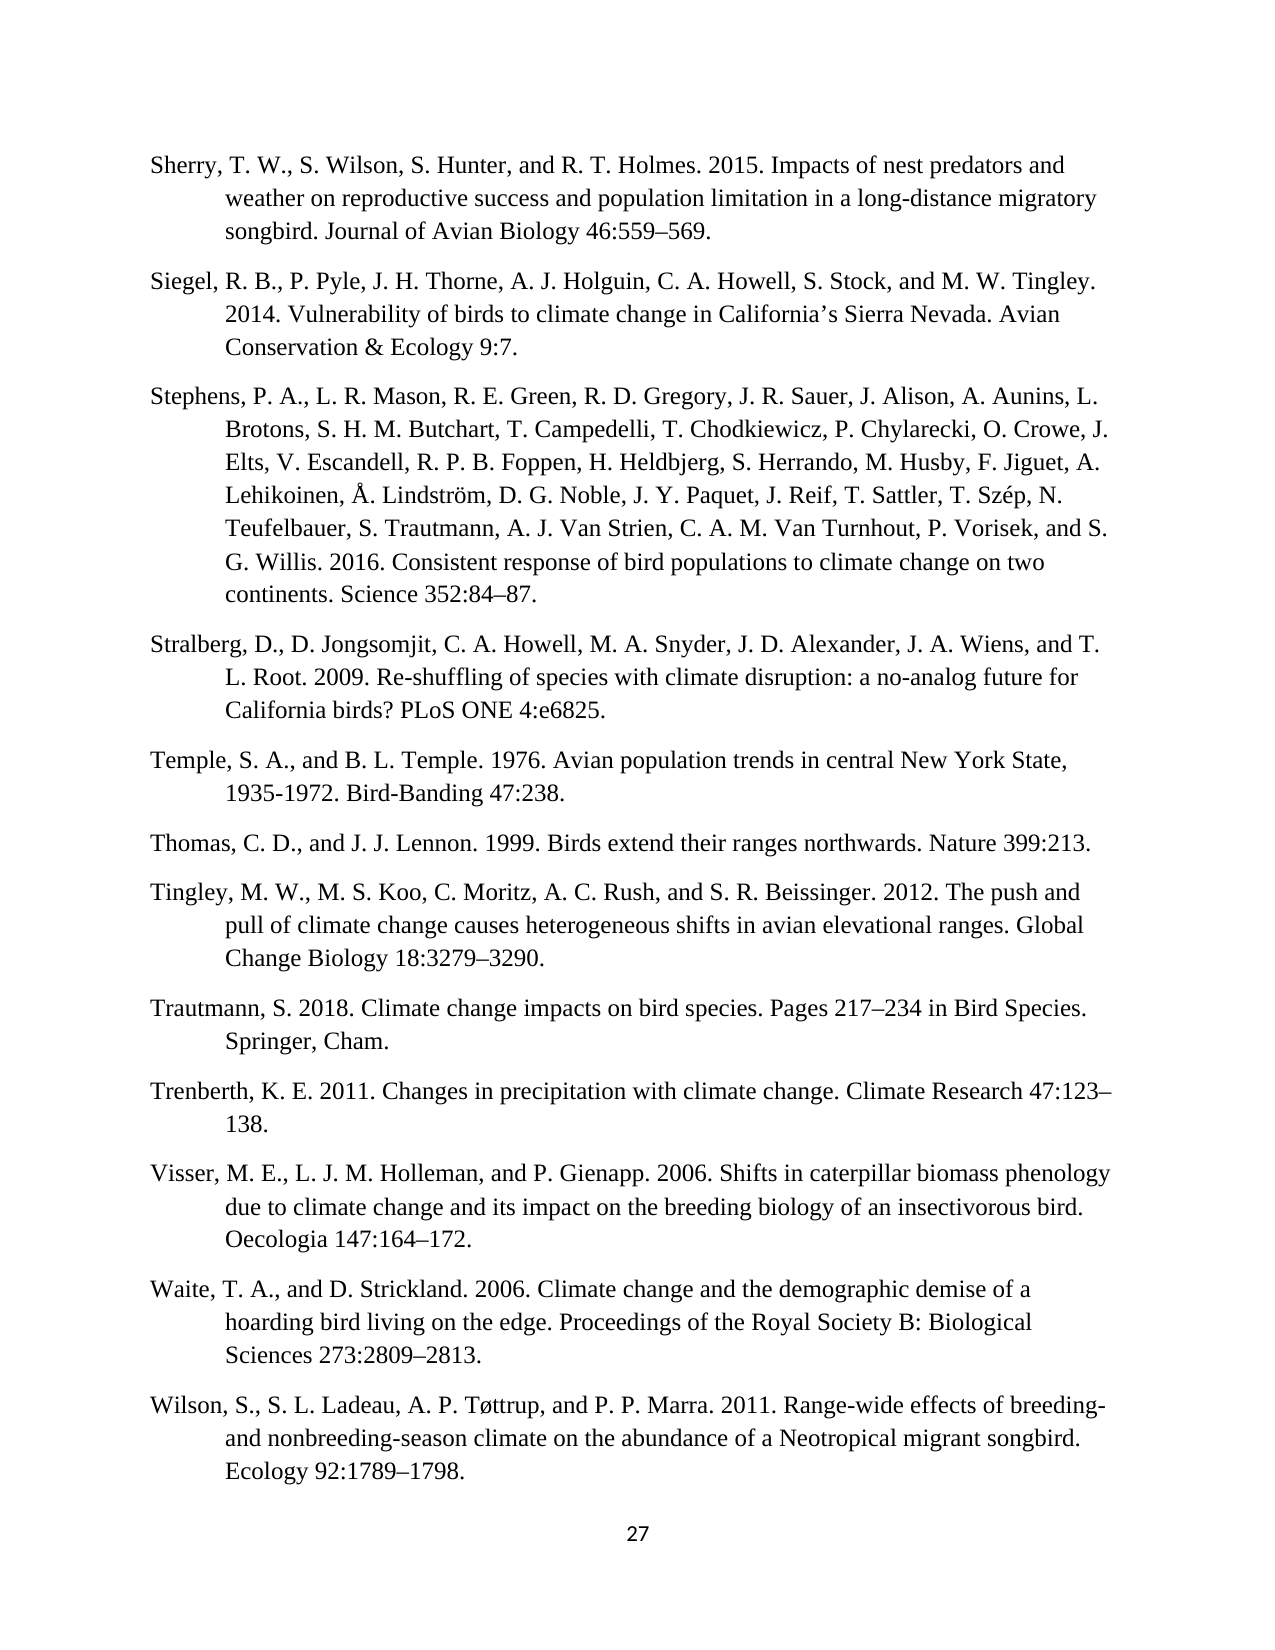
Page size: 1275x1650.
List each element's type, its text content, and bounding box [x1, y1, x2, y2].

text Thomas, C. D., and J. J. Lennon. 1999. Birds extend their ranges northwards. Nature 399:213. [150, 828, 1125, 856]
text Wilson, S., S. L. Ladeau, A. P. Tøttrup, and P. P. Marra. 2011. Range-wide effects of breeding-and nonbreeding-season climate on the abundance of a Neotropical migrant songbird. Ecology 92:1789–1798. [150, 1390, 1125, 1485]
text Stralberg, D., D. Jongsomjit, C. A. Howell, M. A. Snyder, J. D. Alexander, J. A. Wiens, and T. L. Root. 2009. Re-shuffling of species with climate disruption: a no-analog future for California birds? PLoS ONE 4:e6825. [150, 629, 1125, 724]
text Tingley, M. W., M. S. Koo, C. Moritz, A. C. Rush, and S. R. Beissinger. 2012. The push and pull of climate change causes heterogeneous shifts in avian elevational ranges. Global Change Biology 18:3279–3290. [150, 877, 1125, 972]
text Visser, M. E., L. J. M. Holleman, and P. Gienapp. 2006. Shifts in caterpillar biomass phenology due to climate change and its impact on the breeding biology of an insectivorous bird. Oecologia 147:164–172. [150, 1158, 1125, 1253]
text Temple, S. A., and B. L. Temple. 1976. Avian population trends in central New York State, 1935-1972. Bird-Banding 47:238. [150, 745, 1125, 807]
text Sherry, T. W., S. Wilson, S. Hunter, and R. T. Holmes. 2015. Impacts of nest predators and weather on reproductive success and population limitation in a long-distance migratory songbird. Journal of Avian Biology 46:559–569. [150, 150, 1125, 245]
text Stephens, P. A., L. R. Mason, R. E. Green, R. D. Gregory, J. R. Sauer, J. Alison, A. Aunins, L. Brotons, S. H. M. Butchart, T. Campedelli, T. Chodkiewicz, P. Chylarecki, O. Crowe, J. Elts, V. Escandell, R. P. B. Foppen, H. Heldbjerg, S. Herrando, M. Husby, F. Jiguet, A. Lehikoinen, Å. Lindström, D. G. Noble, J. Y. Paquet, J. Reif, T. Sattler, T. Szép, N. Teufelbauer, S. Trautmann, A. J. Van Strien, C. A. M. Van Turnhout, P. Vorisek, and S. G. Willis. 2016. Consistent response of bird populations to climate change on two continents. Science 352:84–87. [150, 381, 1125, 608]
text Trenberth, K. E. 2011. Changes in precipitation with climate change. Climate Research 47:123–138. [150, 1076, 1125, 1138]
text Waite, T. A., and D. Strickland. 2006. Climate change and the demographic demise of a hoarding bird living on the edge. Proceedings of the Royal Society B: Biological Sciences 273:2809–2813. [150, 1274, 1125, 1369]
text Siegel, R. B., P. Pyle, J. H. Thorne, A. J. Holguin, C. A. Howell, S. Stock, and M. W. Tingley. 2014. Vulnerability of birds to climate change in California’s Sierra Nevada. Avian Conservation & Ecology 9:7. [150, 266, 1125, 361]
text Trautmann, S. 2018. Climate change impacts on bird species. Pages 217–234 in Bird Species. Springer, Cham. [150, 993, 1125, 1055]
